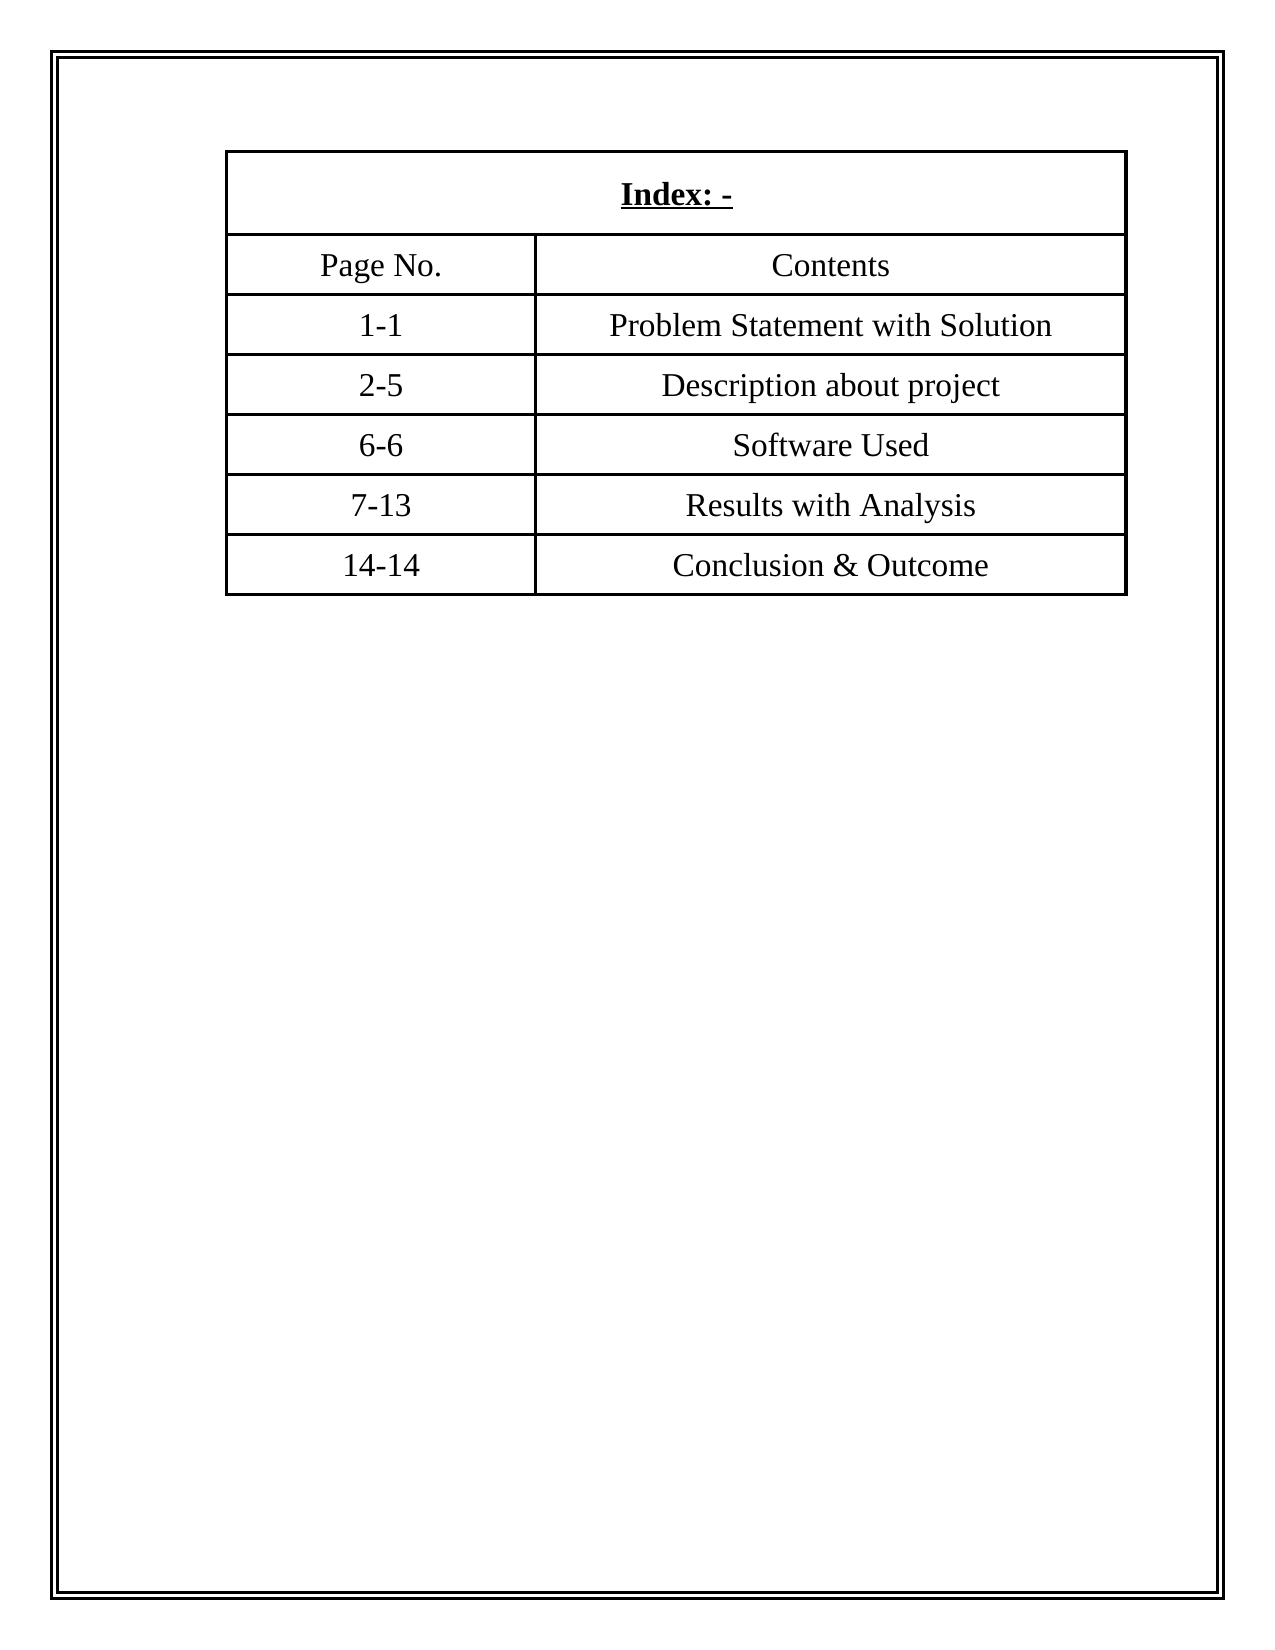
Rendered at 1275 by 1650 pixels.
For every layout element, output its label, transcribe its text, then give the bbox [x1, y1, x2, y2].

table_cell 14-14 [228, 536, 534, 593]
table_cell 7-13 [228, 476, 534, 533]
table_cell Software Used [537, 416, 1124, 473]
table_cell 1-1 [228, 296, 534, 353]
table_cell Results with Analysis [537, 476, 1124, 533]
table_cell 2-5 [228, 356, 534, 413]
table_cell Contents [537, 236, 1124, 293]
table_cell Conclusion & Outcome [537, 536, 1124, 593]
table_cell 6-6 [228, 416, 534, 473]
table_header Index: - [228, 153, 1124, 233]
table_cell Problem Statement with Solution [537, 296, 1124, 353]
table_cell Page No. [228, 236, 534, 293]
table_cell Description about project [537, 356, 1124, 413]
